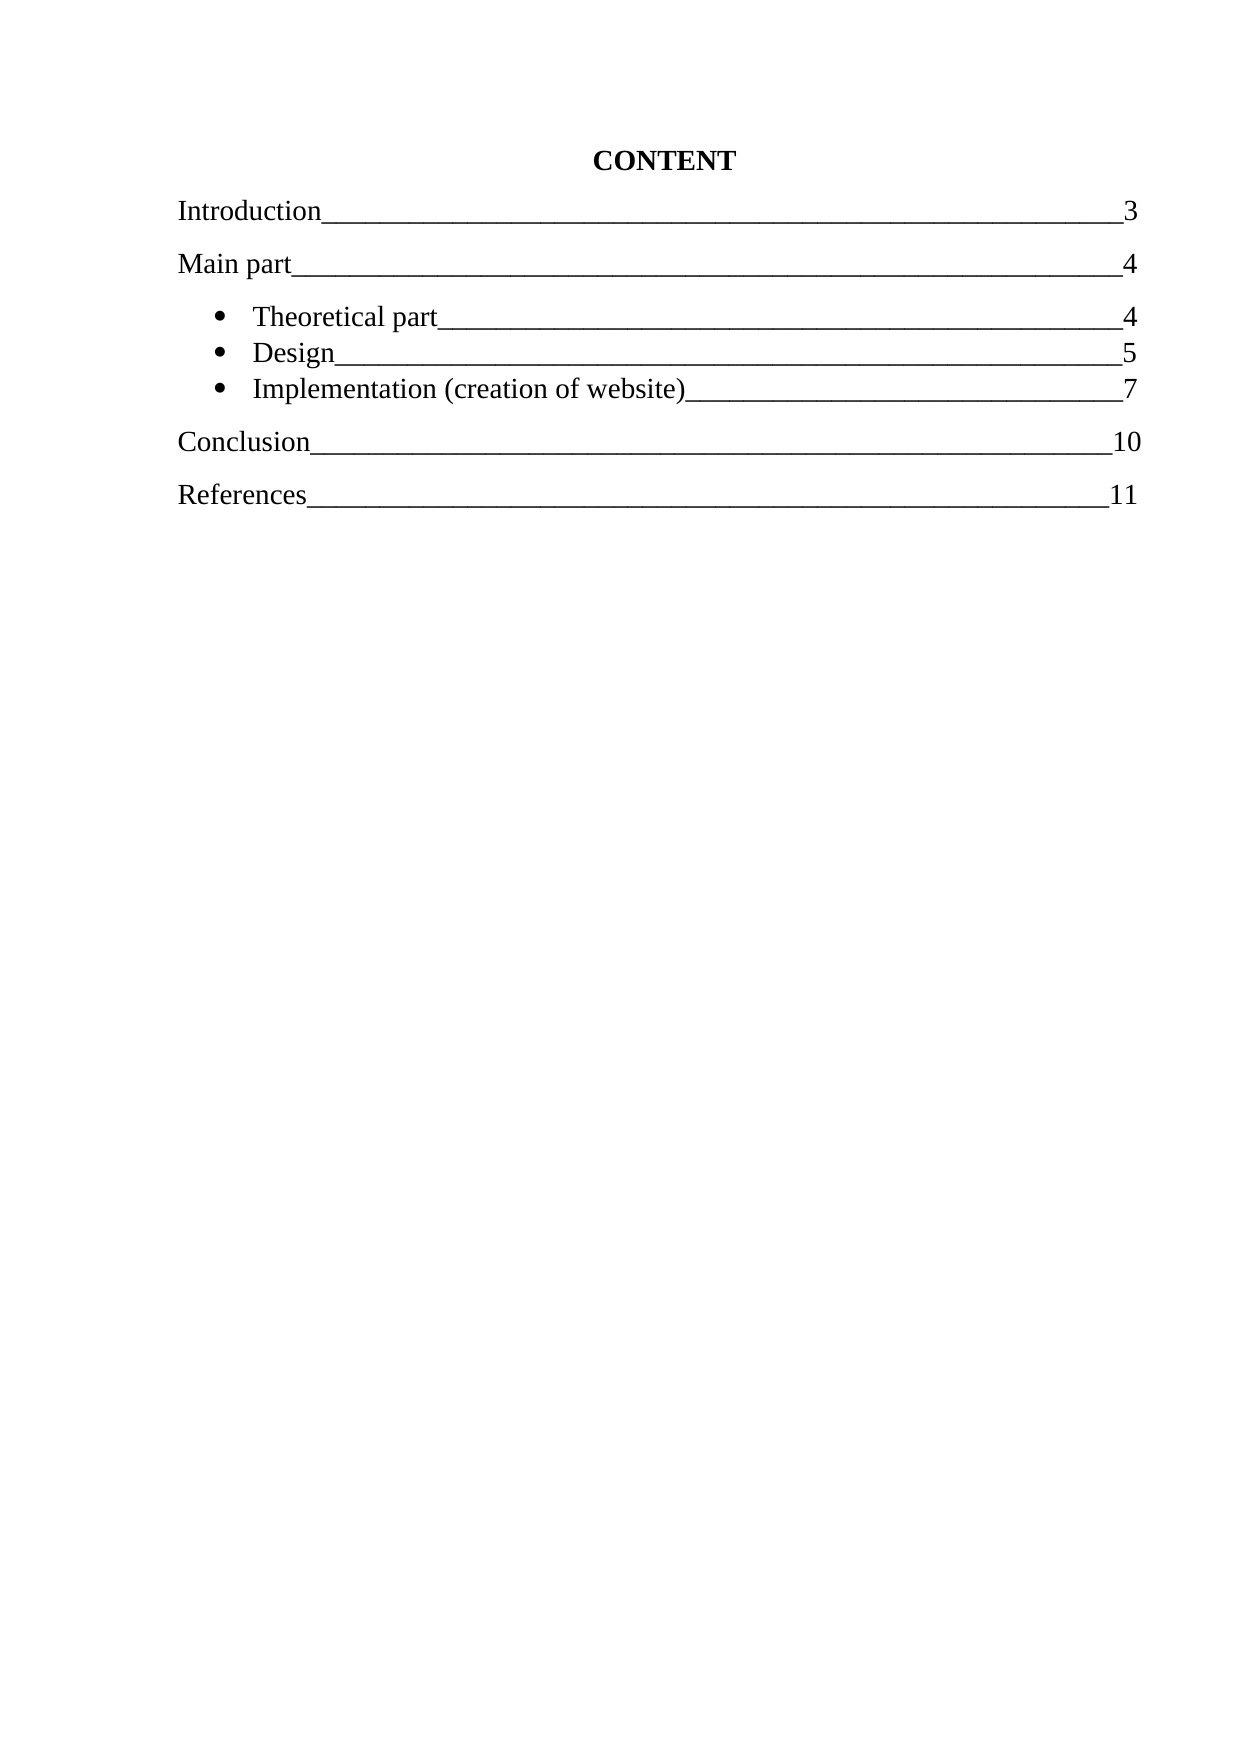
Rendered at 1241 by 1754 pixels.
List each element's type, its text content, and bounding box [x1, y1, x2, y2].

list Implementation (creation of website)______________________________7 [215, 372, 1152, 405]
text Conclusion_______________________________________________________10 [177, 424, 1152, 458]
subtitle Content [177, 143, 1152, 177]
list Theoretical part_______________________________________________4 [215, 299, 1152, 333]
text Introduction_______________________________________________________3 [177, 193, 1152, 227]
text References_______________________________________________________11 [177, 477, 1152, 511]
text Main part_________________________________________________________4 [177, 246, 1152, 280]
list Design______________________________________________________5 [215, 335, 1152, 369]
